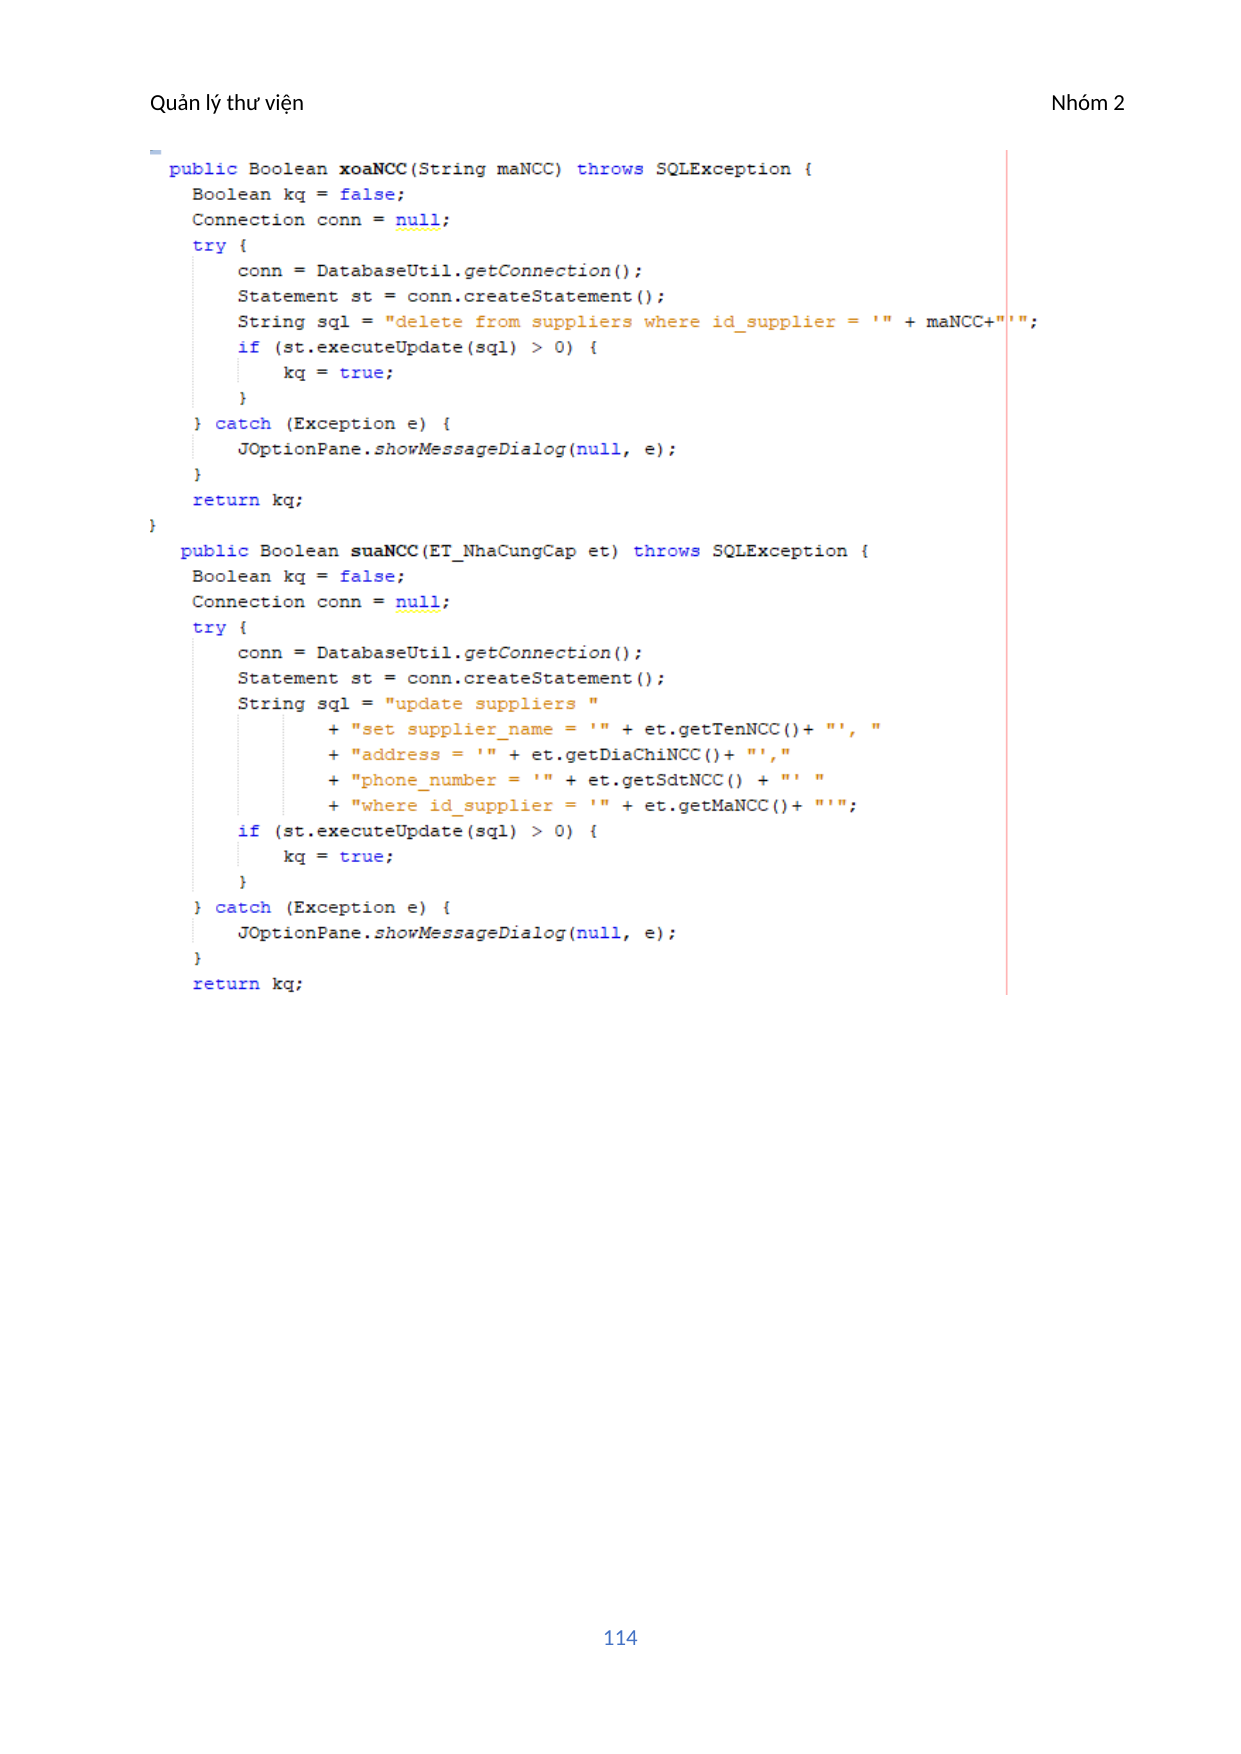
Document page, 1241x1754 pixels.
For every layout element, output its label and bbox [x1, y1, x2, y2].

picture [150, 150, 1091, 995]
